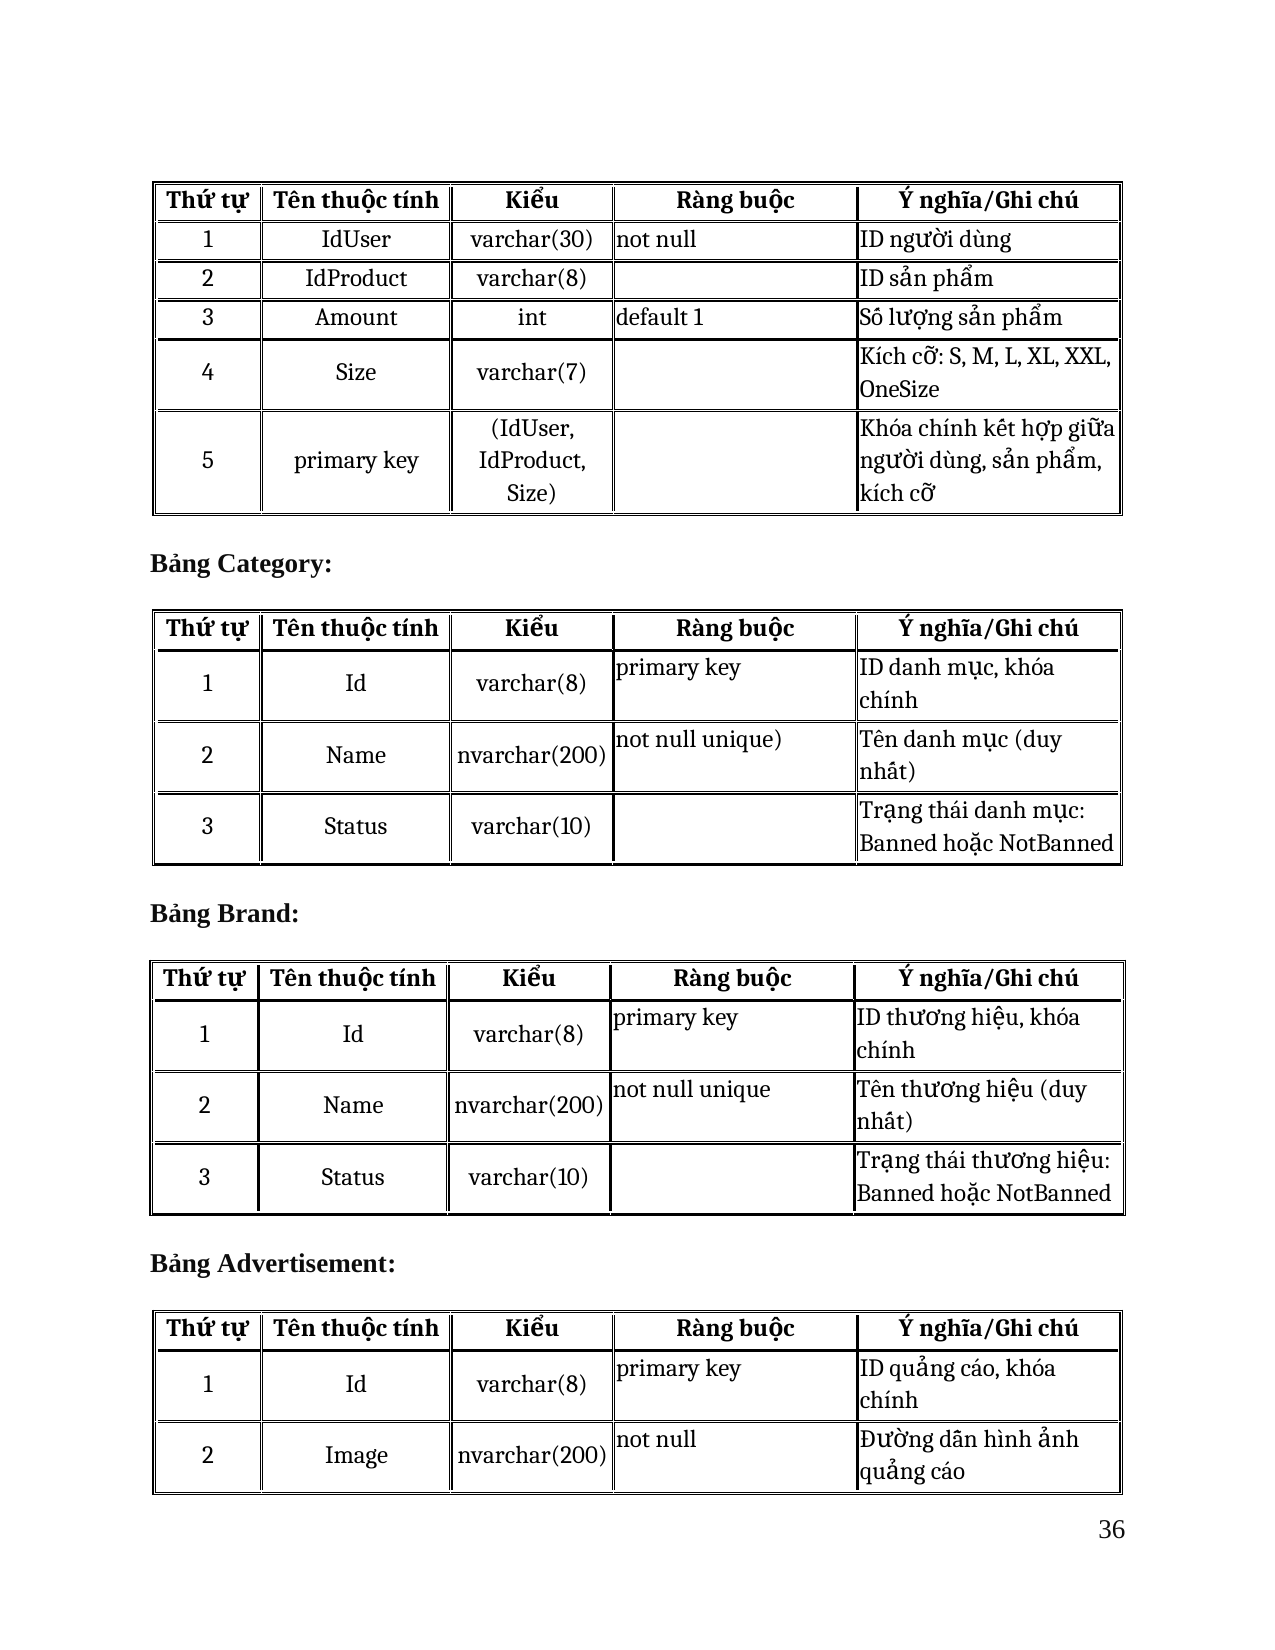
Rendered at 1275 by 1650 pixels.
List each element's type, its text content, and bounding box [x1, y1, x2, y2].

table_header Tên thuộc tính [258, 961, 448, 998]
table_header Ý nghĩa/Ghi chú [857, 1313, 1119, 1349]
table_cell Status [261, 794, 451, 863]
table_cell ID sản phẩm [857, 259, 1121, 298]
table_cell Đường dẫn hình ảnh quảng cáo [857, 1420, 1120, 1492]
table_cell 1 [151, 999, 257, 1070]
table_cell not null unique) [615, 723, 855, 791]
text Bảng Brand: [150, 897, 1125, 928]
table_cell Status [258, 1141, 448, 1213]
table_cell primary key [615, 1352, 856, 1420]
table_cell Name [263, 723, 449, 791]
table_cell primary key [615, 652, 855, 720]
table_header Ràng buộc [610, 961, 854, 998]
table_cell not null [614, 1423, 857, 1492]
table_cell int [453, 302, 612, 337]
table_cell varchar(8) [453, 1352, 612, 1420]
table_cell not null [615, 223, 856, 259]
table_header Kiểu [451, 611, 613, 648]
text Bảng Category: [150, 547, 1125, 578]
table_cell 1 [156, 1349, 260, 1420]
table_cell [615, 341, 856, 409]
table_cell Khóa chính kết hợp giữa người dùng, sản phẩm, kích cỡ [857, 409, 1120, 513]
table_cell [615, 263, 856, 298]
table_cell (IdUser, IdProduct, Size) [451, 412, 613, 513]
table_cell 3 [154, 298, 261, 337]
table_cell ID danh mục, khóa chính [858, 649, 1121, 720]
table_cell [613, 794, 857, 863]
table_cell 2 [156, 1420, 261, 1492]
table_cell ID quảng cáo, khóa chính [859, 1349, 1119, 1420]
table_cell Số lượng sản phẩm [857, 298, 1121, 337]
table_header Thứ tự [156, 1313, 261, 1349]
table_header Thứ tự [153, 963, 258, 998]
table_cell Id [260, 1002, 446, 1070]
table_cell not null unique [612, 1073, 853, 1141]
table_cell ID người dùng [859, 220, 1120, 259]
table_header Tên thuộc tính [261, 183, 451, 220]
table_header Kiểu [448, 963, 610, 998]
table_header Ý nghĩa/Ghi chú [854, 963, 1123, 998]
table_cell [614, 412, 857, 513]
table_header Thứ tự [155, 611, 261, 648]
table_header Ràng buộc [614, 1313, 857, 1349]
table_cell varchar(7) [453, 341, 612, 409]
table_cell Tên danh mục (duy nhất) [858, 720, 1120, 791]
table_cell varchar(10) [448, 1145, 610, 1213]
table_header Tên thuộc tính [261, 1311, 451, 1349]
table_cell [610, 1145, 854, 1213]
table_cell ID thương hiệu, khóa chính [856, 999, 1124, 1070]
table_cell default 1 [615, 302, 856, 337]
table_cell Trạng thái danh mục: Banned hoặc NotBanned [857, 791, 1121, 863]
table_cell varchar(30) [453, 223, 612, 259]
table_cell 3 [151, 1141, 258, 1213]
table_cell IdProduct [263, 263, 449, 298]
table_cell 1 [156, 220, 260, 259]
table_cell 2 [154, 259, 261, 298]
table_cell nvarchar(200) [452, 723, 612, 791]
table_cell 2 [155, 720, 259, 791]
table_header Kiểu [451, 1313, 613, 1349]
table_header Tên thuộc tính [261, 613, 451, 648]
table_cell varchar(8) [452, 652, 612, 720]
table_cell 5 [156, 409, 261, 513]
table_header Kiểu [451, 185, 613, 220]
table_cell Size [263, 341, 449, 409]
table_cell primary key [261, 409, 451, 513]
table_header Ràng buộc [614, 185, 857, 220]
table_cell Id [263, 1352, 449, 1420]
table_cell varchar(8) [453, 263, 612, 298]
table_cell IdUser [263, 223, 449, 259]
table_cell primary key [612, 1002, 853, 1070]
table_cell varchar(8) [450, 1002, 609, 1070]
text Bảng Advertisement: [150, 1247, 1125, 1278]
table_header Ý nghĩa/Ghi chú [857, 613, 1120, 648]
table_cell Trạng thái thương hiệu: Banned hoặc NotBanned [854, 1141, 1124, 1213]
table_cell Amount [263, 302, 449, 337]
table_cell nvarchar(200) [450, 1073, 609, 1141]
table_header Ràng buộc [613, 613, 857, 648]
table_cell 4 [154, 338, 260, 409]
table_cell 2 [153, 1070, 257, 1141]
table_cell Kích cỡ: S, M, L, XL, XXL, OneSize [859, 338, 1121, 409]
table_cell varchar(10) [451, 795, 613, 863]
table_cell Image [261, 1420, 451, 1492]
table_header Thứ tự [156, 185, 261, 220]
table_cell 3 [154, 791, 261, 863]
table_header Ý nghĩa/Ghi chú [857, 185, 1119, 220]
table_cell Tên thương hiệu (duy nhất) [856, 1070, 1123, 1141]
table_cell nvarchar(200) [451, 1423, 613, 1492]
table_cell Id [263, 652, 449, 720]
table_cell Name [260, 1073, 446, 1141]
table_cell 1 [154, 649, 259, 720]
